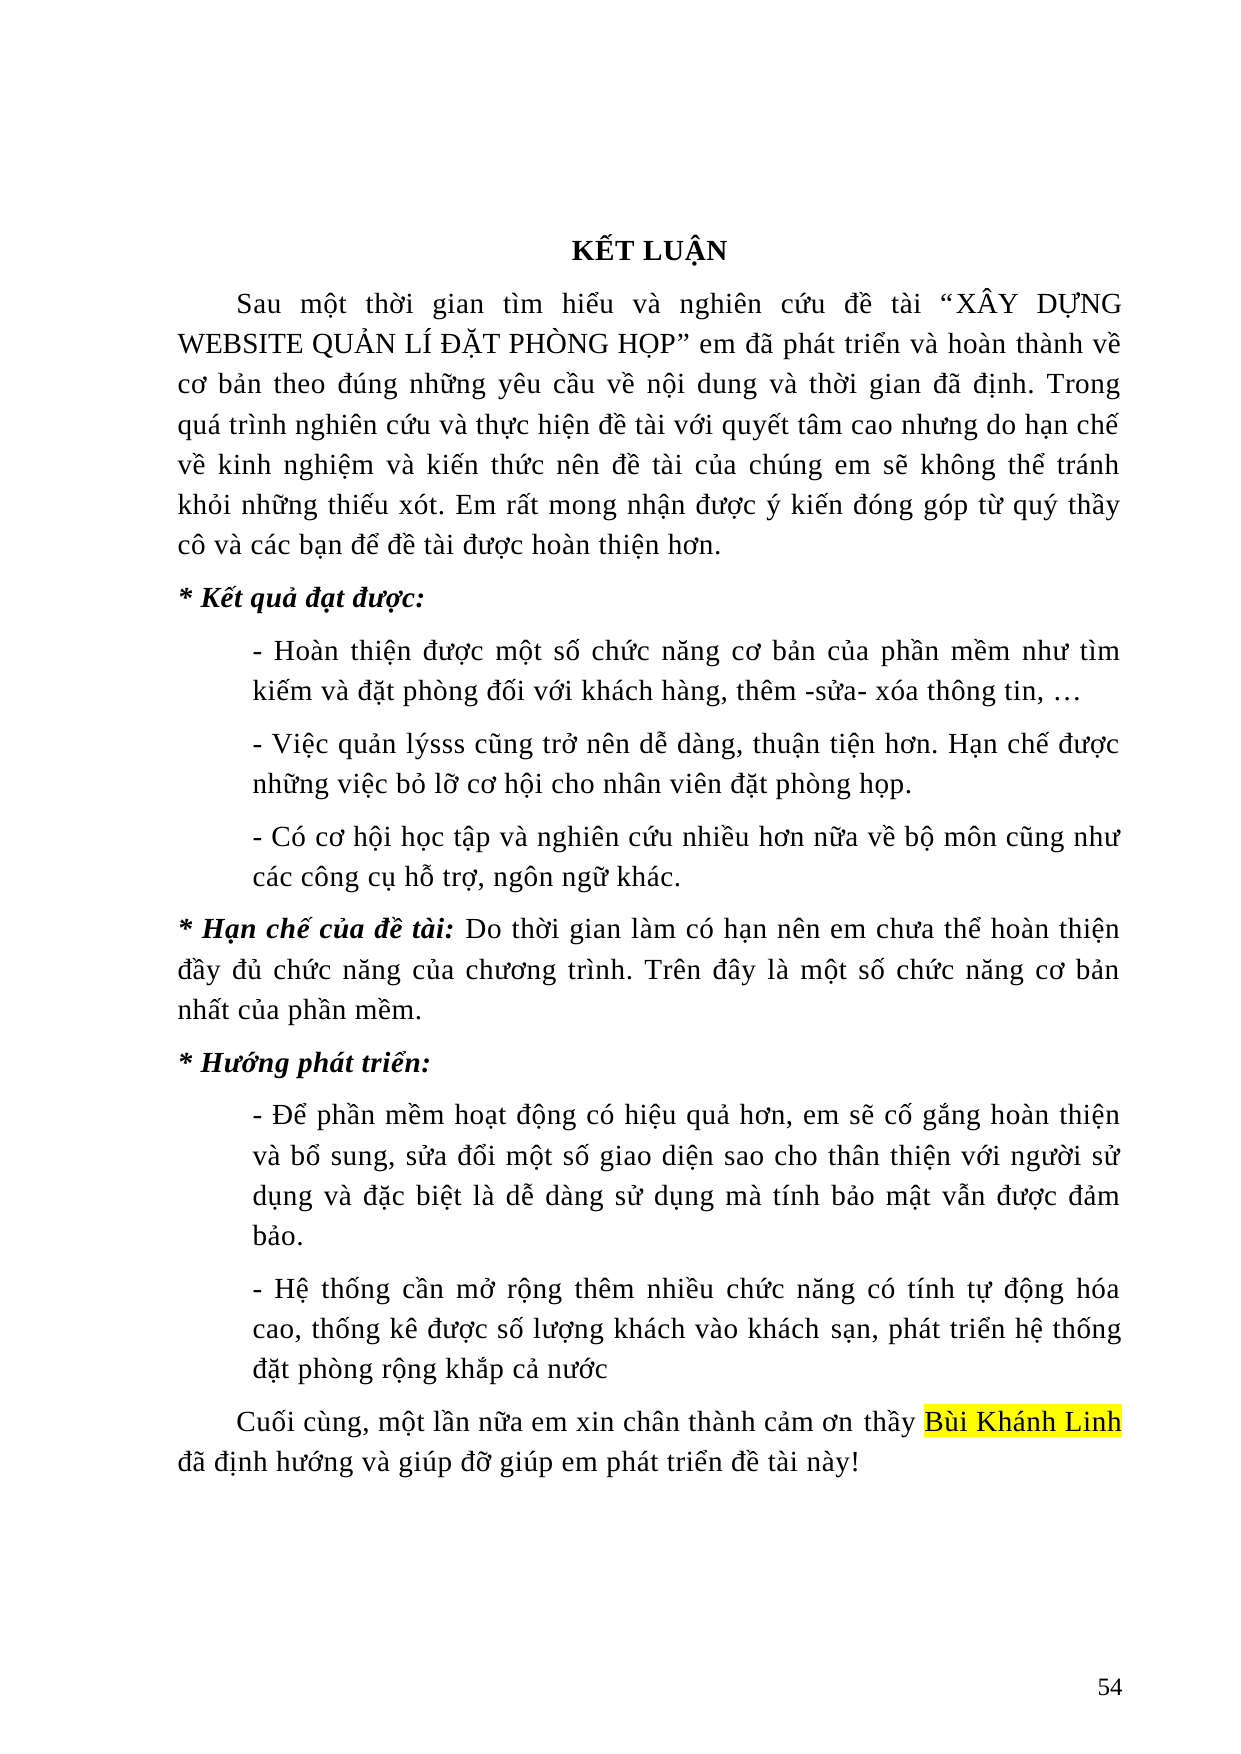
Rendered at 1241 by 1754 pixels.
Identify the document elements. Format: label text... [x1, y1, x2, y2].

text * Kết quả đạt được: [177, 580, 1122, 614]
text * Hướng phát triển: [177, 1045, 1122, 1078]
text * Hạn chế của đề tài: Do thời gian làm có hạn nên em chưa thể hoàn thiện đầy đủ chức năng của chương trình. Trên đây là một số chức năng cơ bản nhất của phần mềm. [177, 912, 1122, 1026]
text - Việc quản lýsss cũng trở nên dễ dàng, thuận tiện hơn. Hạn chế được những việc bỏ lỡ cơ hội cho nhân viên đặt phòng họp. [252, 726, 1122, 799]
text - Hoàn thiện được một số chức năng cơ bản của phần mềm như tìm kiếm và đặt phòng đối với khách hàng, thêm -sửa- xóa thông tin, … [252, 633, 1122, 707]
text - Có cơ hội học tập và nghiên cứu nhiều hơn nữa về bộ môn cũng như các công cụ hỗ trợ, ngôn ngữ khác. [252, 819, 1122, 892]
text Cuối cùng, một lần nữa em xin chân thành cảm ơn thầy Bùi Khánh Linh đã định hướng và giúp đỡ giúp em phát triển đề tài này! [177, 1404, 1122, 1478]
subtitle KẾT LUẬN [177, 233, 1122, 267]
text Sau một thời gian tìm hiểu và nghiên cứu đề tài “XÂY DỰNG WEBSITE QUẢN LÍ ĐẶT PHÒNG HỌP” em đã phát triển và hoàn thành về cơ bản theo đúng những yêu cầu về nội dung và thời gian đã định. Trong quá trình nghiên cứu và thực hiện đề tài với quyết tâm cao nhưng do hạn chế về kinh nghiệm và kiến thức nên đề tài của chúng em sẽ không thể tránh khỏi những thiếu xót. Em rất mong nhận được ý kiến đóng góp từ quý thầy cô và các bạn để đề tài được hoàn thiện hơn. [177, 286, 1122, 561]
text - Hệ thống cần mở rộng thêm nhiều chức năng có tính tự động hóa cao, thống kê được số lượng khách vào khách sạn, phát triển hệ thống đặt phòng rộng khắp cả nước [252, 1271, 1122, 1385]
text - Để phần mềm hoạt động có hiệu quả hơn, em sẽ cố gắng hoàn thiện và bổ sung, sửa đổi một số giao diện sao cho thân thiện với người sử dụng và đặc biệt là dễ dàng sử dụng mà tính bảo mật vẫn được đảm bảo. [252, 1097, 1122, 1252]
